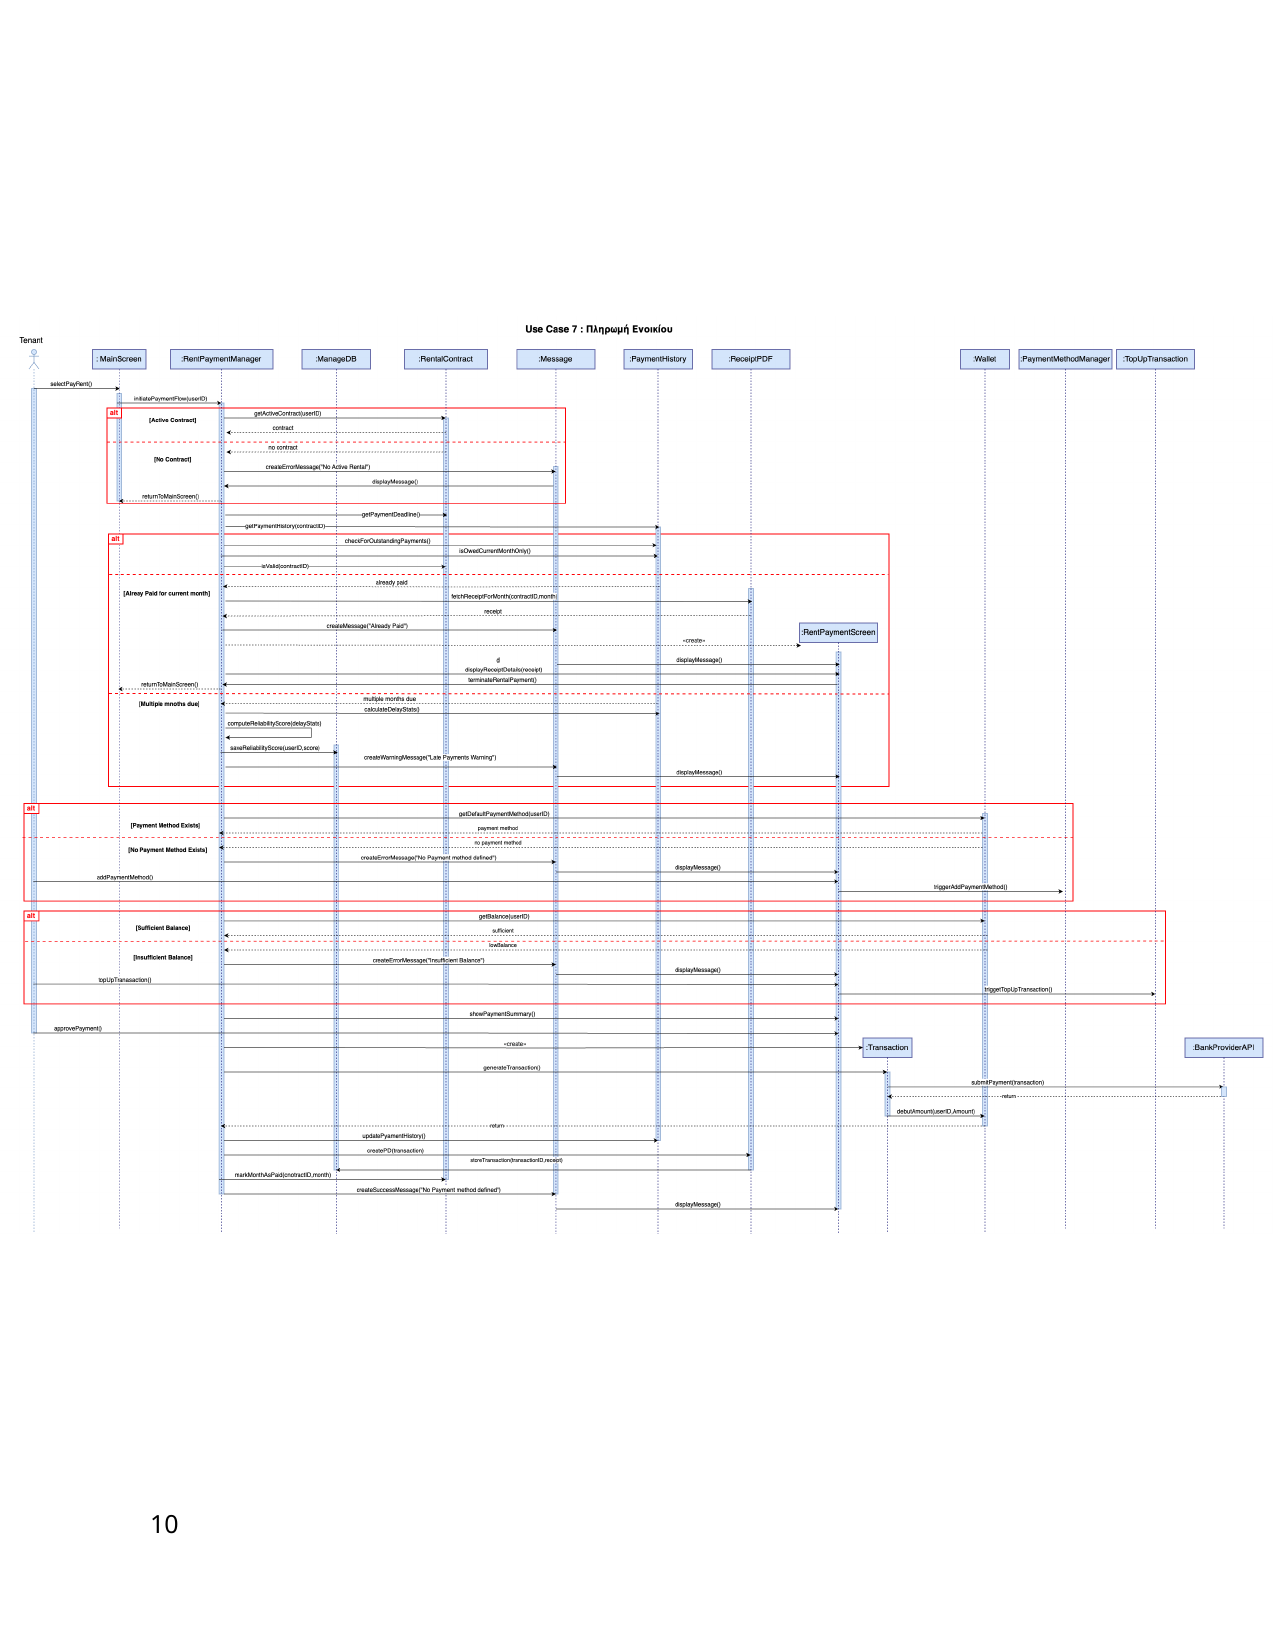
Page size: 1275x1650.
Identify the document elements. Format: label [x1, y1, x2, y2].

picture [0, 316, 1273, 1234]
